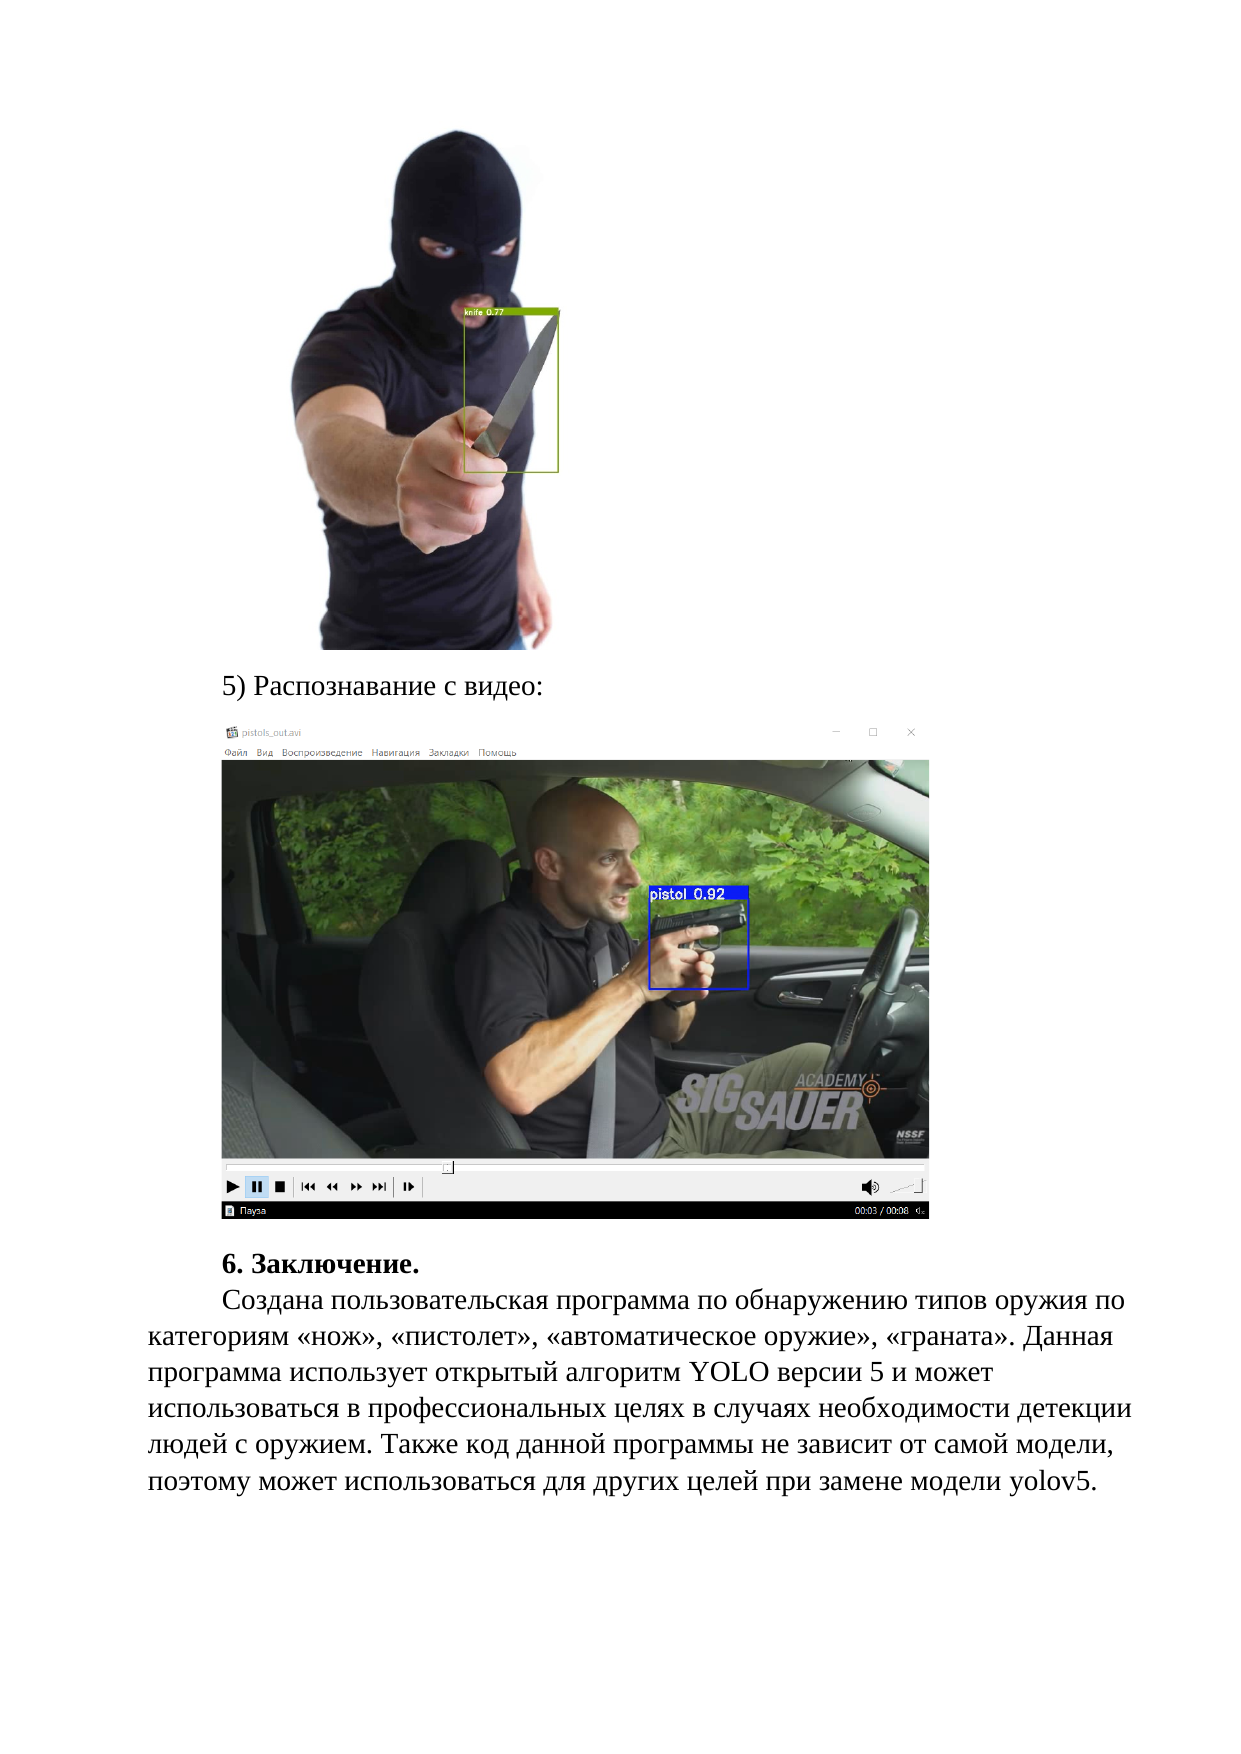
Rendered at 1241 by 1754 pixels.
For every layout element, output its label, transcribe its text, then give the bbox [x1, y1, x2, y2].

picture [221, 721, 930, 1219]
text Создана пользовательская программа по обнаружению типов оружия по категориям «нож», «пистолет», «автоматическое оружие», «граната». Данная программа использует открытый алгоритм YOLO версии 5 и может использоваться в профессиональных целях в случаях необходимости детекции людей с оружием. Также код данной программы не зависит от самой модели, поэтому может использоваться для других целей при замене модели yolov5. [148, 1282, 1152, 1496]
subtitle 6. Заключение. [148, 1246, 1152, 1279]
text 5) Распознавание с видео: [148, 668, 1152, 702]
picture [221, 88, 642, 650]
